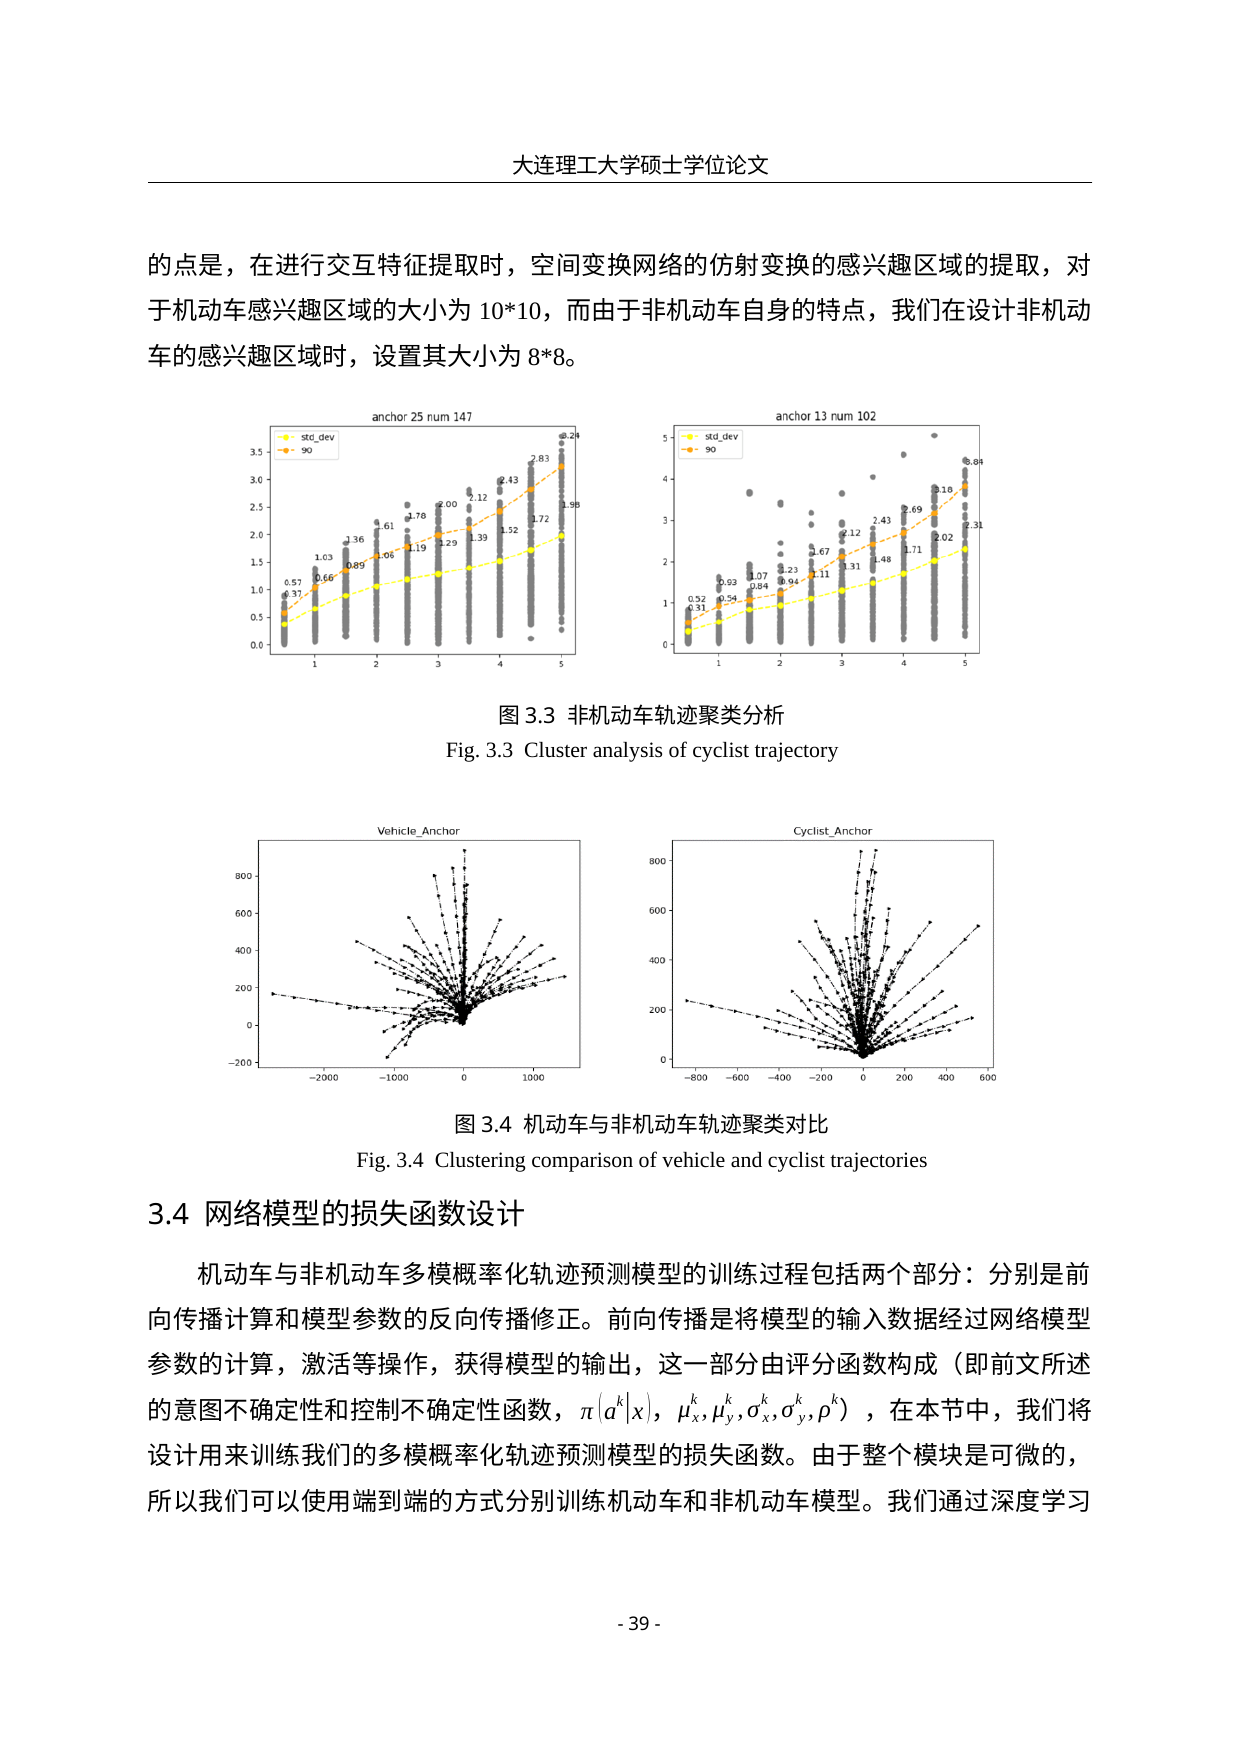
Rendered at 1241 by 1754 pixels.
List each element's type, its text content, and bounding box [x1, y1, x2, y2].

text Fig. 3.4 Clustering comparison of vehicle and cyclist trajectories [148, 1147, 1092, 1172]
picture [206, 804, 1034, 1100]
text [148, 246, 1092, 372]
text 图3.4 机动车与非机动车轨迹聚类对比 [148, 1107, 1092, 1139]
text Fig. 3.3 Cluster analysis of cyclist trajectory [148, 737, 1092, 762]
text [148, 1254, 1092, 1517]
text 图3.3 非机动车轨迹聚类分析 [148, 698, 1092, 729]
subtitle 3.4 网络模型的损失函数设计 [148, 1191, 1092, 1233]
picture [235, 381, 1006, 691]
